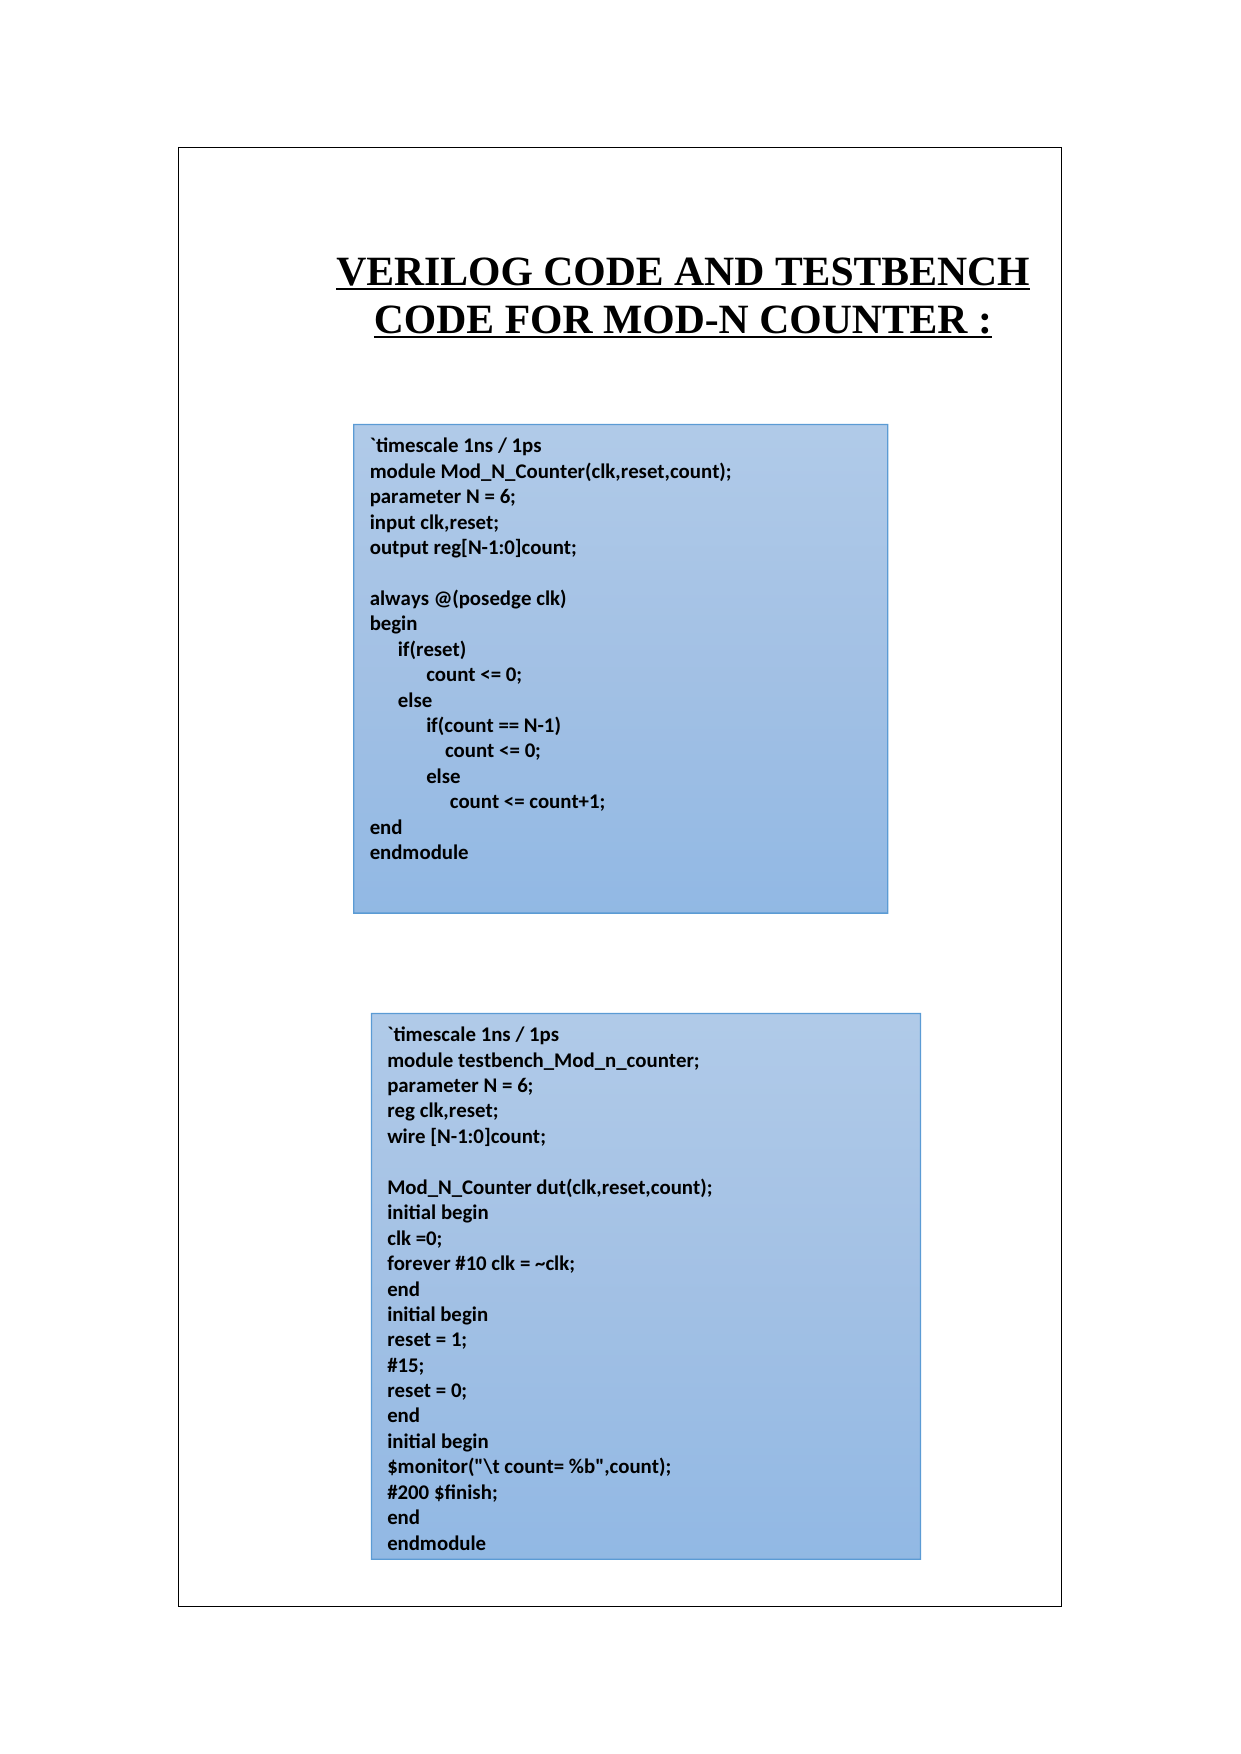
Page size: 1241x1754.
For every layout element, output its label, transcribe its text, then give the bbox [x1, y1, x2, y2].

subtitle VERILOG CODE AND TESTBENCH CODE FOR MOD-N COUNTER : [288, 246, 1078, 342]
picture [355, 426, 887, 912]
picture [373, 1015, 919, 1558]
